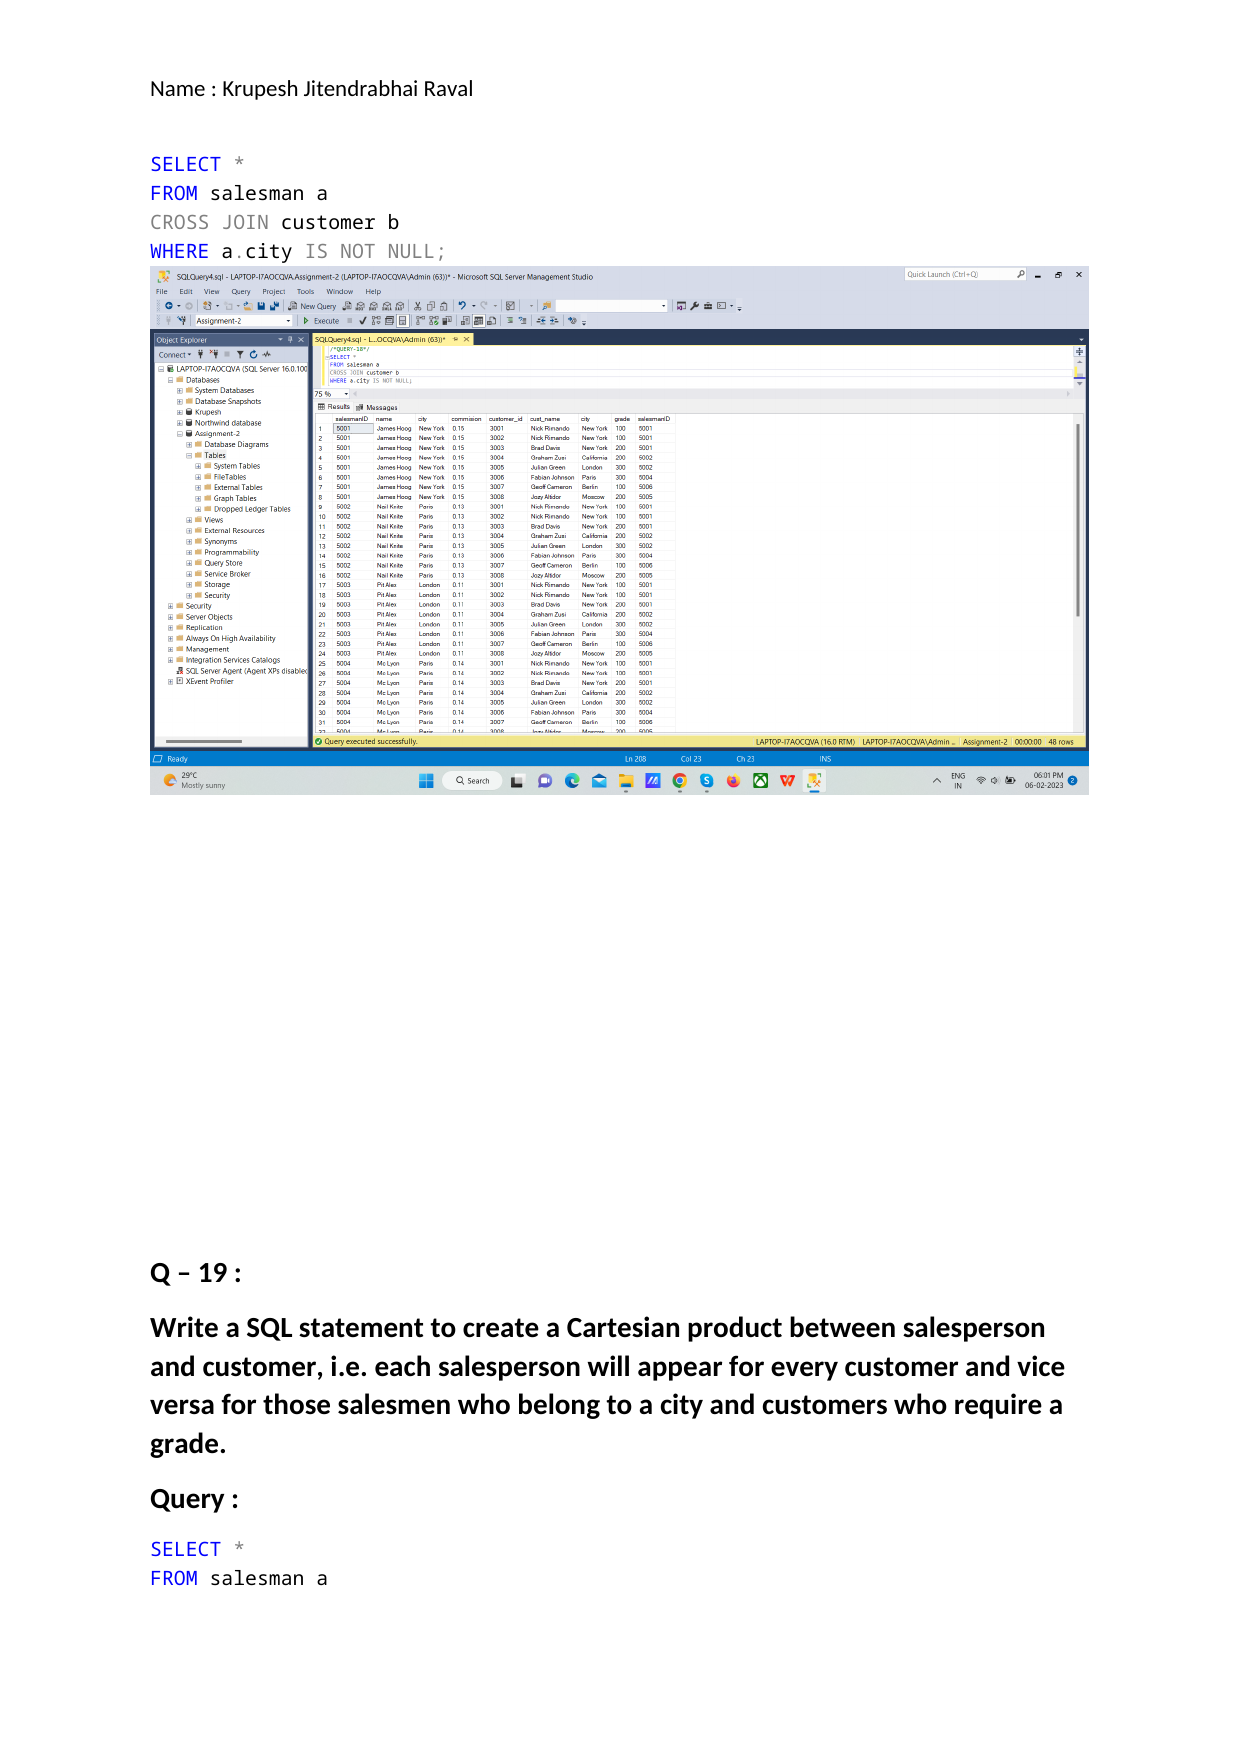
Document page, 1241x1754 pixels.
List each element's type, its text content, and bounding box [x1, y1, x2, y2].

text CROSS JOIN customer b [150, 208, 1090, 235]
text FROM salesman a [150, 179, 1090, 206]
text Query : [150, 1480, 1090, 1515]
text SELECT * [150, 1535, 1090, 1562]
text SELECT * [150, 150, 1090, 177]
text Write a SQL statement to create a Cartesian product between salesperson and customer, i.e. each salesperson will appear for every customer and vice versa for those salesmen who belong to a city and customers who require a grade. [150, 1309, 1090, 1460]
picture [150, 266, 1089, 795]
text FROM salesman a [150, 1564, 1090, 1591]
text Q – 19 : [150, 1254, 1090, 1290]
